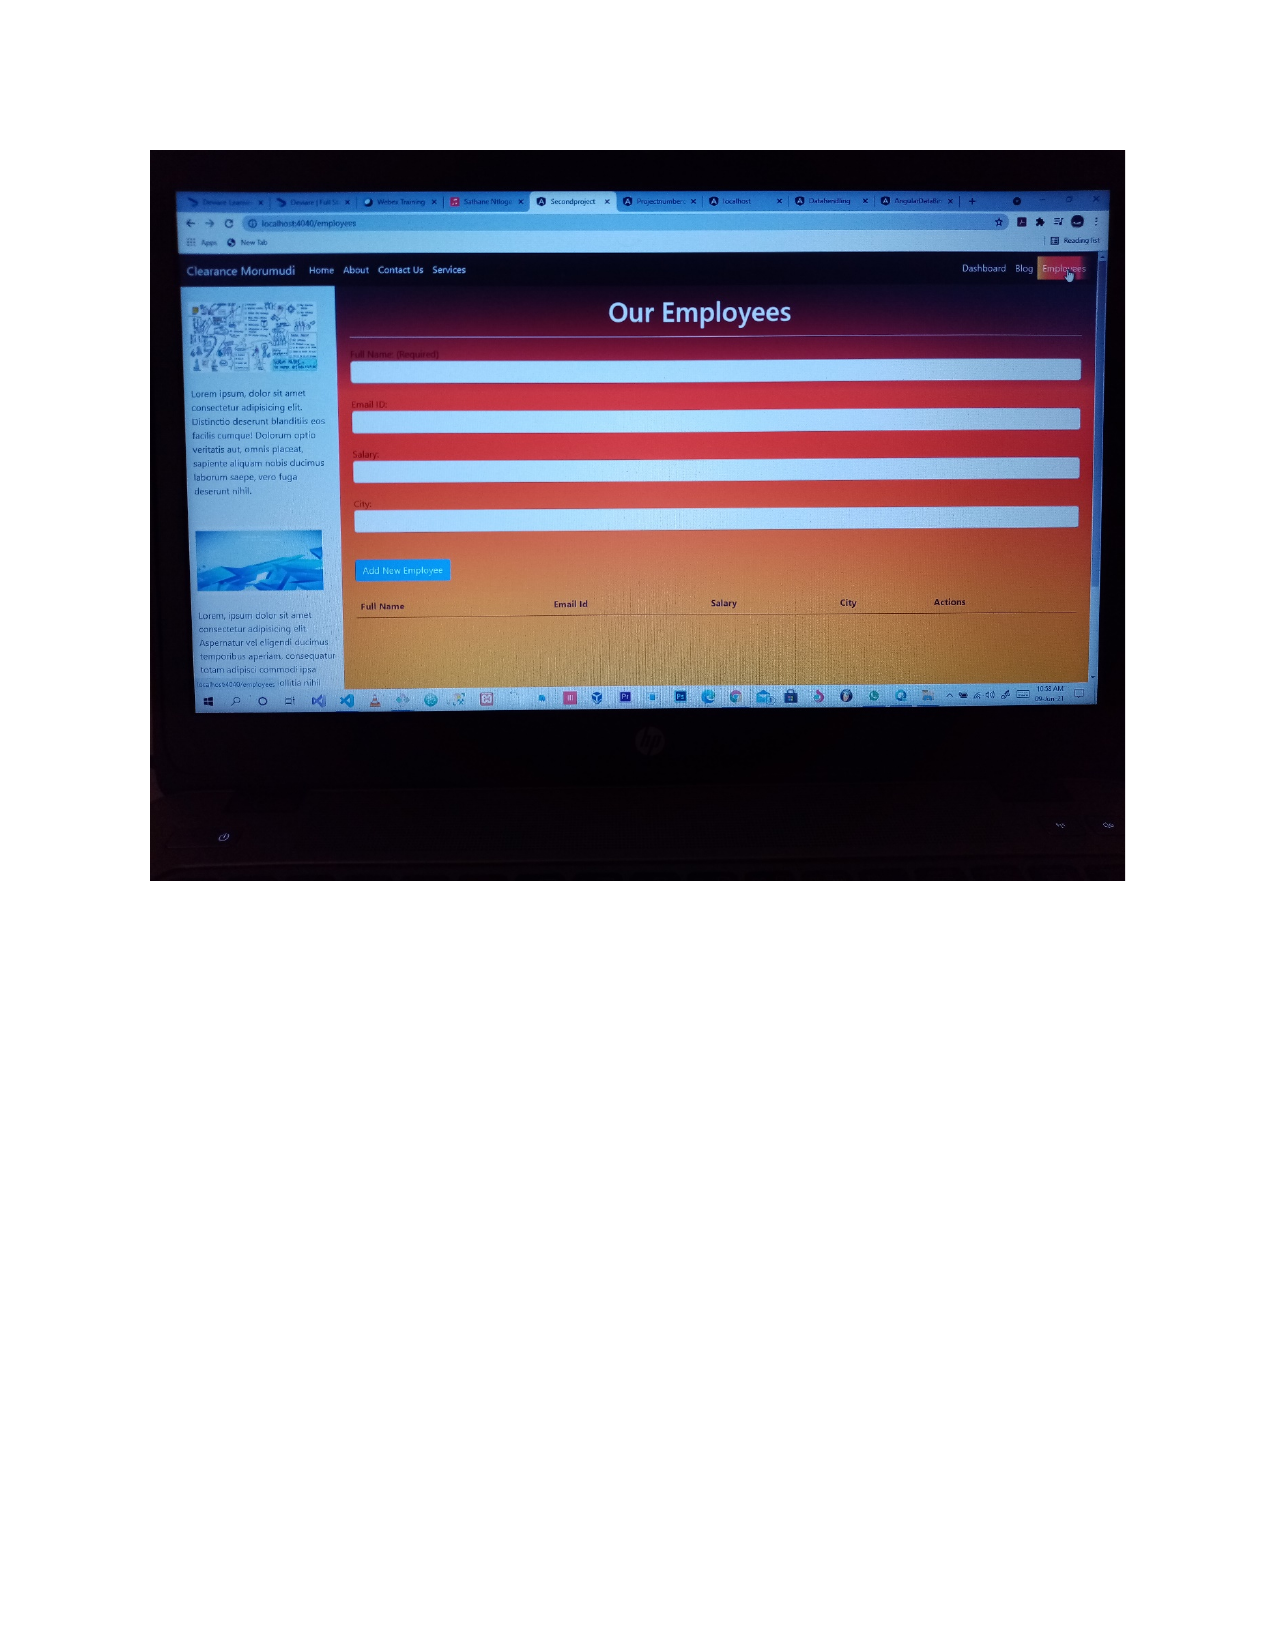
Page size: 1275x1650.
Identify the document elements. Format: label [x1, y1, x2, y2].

picture [150, 150, 1125, 881]
